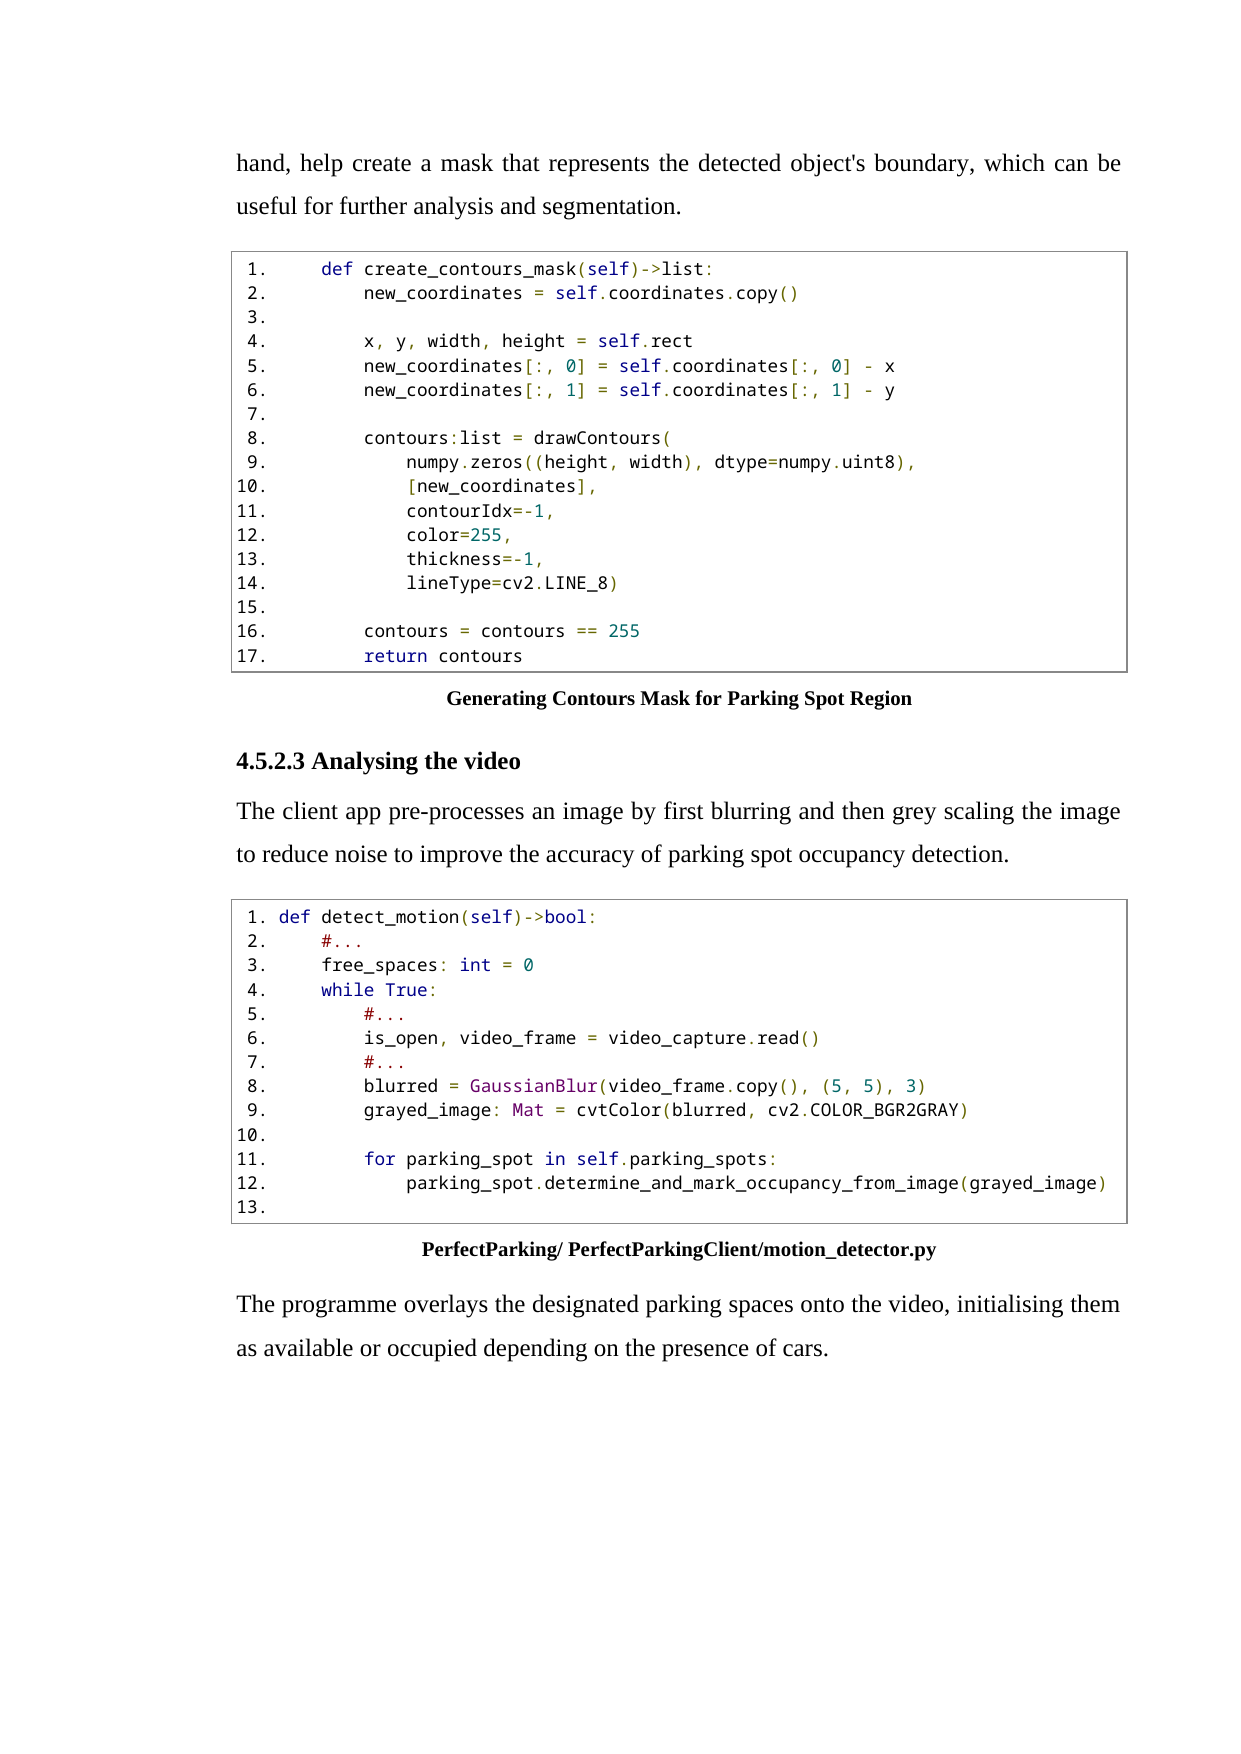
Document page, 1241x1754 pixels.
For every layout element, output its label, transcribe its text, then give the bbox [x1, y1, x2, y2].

text The programme overlays the designated parking spaces onto the video, initialising them as available or occupied depending on the presence of cars. [236, 1289, 1122, 1361]
text 3. free_spaces: int = 0 [236, 953, 1122, 977]
text 4. x, y, width, height = self.rect [236, 329, 1122, 353]
text 10. [new_coordinates], [236, 474, 1122, 498]
text 6. is_open, video_frame = video_capture.read() [236, 1025, 1122, 1049]
text 2. new_coordinates = self.coordinates.copy() [236, 281, 1122, 305]
text 15. [236, 595, 1122, 619]
text 10. [236, 1122, 1122, 1146]
text Generating Contours Mask for Parking Spot Region [236, 685, 1122, 709]
text 16. contours = contours == 255 [236, 619, 1122, 637]
text 3. [236, 305, 1122, 329]
text 2. #... [236, 929, 1122, 953]
text 8. contours:list = drawContours( [236, 426, 1122, 450]
text 9. grayed_image: Mat = cvtColor(blurred, cv2.COLOR_BGR2GRAY) [236, 1098, 1122, 1122]
text 4. while True: [236, 977, 1122, 1001]
text 9. numpy.zeros((height, width), dtype=numpy.uint8), [236, 450, 1122, 474]
text 5. #... [236, 1001, 1122, 1025]
text 12. parking_spot.determine_and_mark_occupancy_from_image(grayed_image) [236, 1170, 1122, 1189]
text 7. #... [236, 1049, 1122, 1074]
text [236, 148, 1122, 219]
text 13. thickness=-1, [236, 546, 1122, 571]
text 8. blurred = GaussianBlur(video_frame.copy(), (5, 5), 3) [236, 1074, 1122, 1098]
text 1. def create_contours_mask(self)->list: [232, 252, 1126, 281]
text 12. color=255, [236, 522, 1122, 546]
text PerfectParking/ PerfectParkingClient/motion_detector.py [236, 1237, 1122, 1261]
text 6. new_coordinates[:, 1] = self.coordinates[:, 1] - y [236, 377, 1122, 401]
text 13. [232, 1189, 1126, 1223]
text 7. [236, 401, 1122, 426]
text 1. def detect_motion(self)->bool: [232, 900, 1126, 929]
text The client app pre-processes an image by first blurring and then grey scaling the image to reduce noise to improve the accuracy of parking spot occupancy detection. [236, 796, 1122, 868]
text 17. return contours [232, 637, 1126, 671]
text 5. new_coordinates[:, 0] = self.coordinates[:, 0] - x [236, 353, 1122, 377]
text 11. for parking_spot in self.parking_spots: [236, 1146, 1122, 1170]
subtitle Analysing the video [236, 746, 1122, 775]
text 14. lineType=cv2.LINE_8) [236, 571, 1122, 595]
text 11. contourIdx=-1, [236, 498, 1122, 522]
